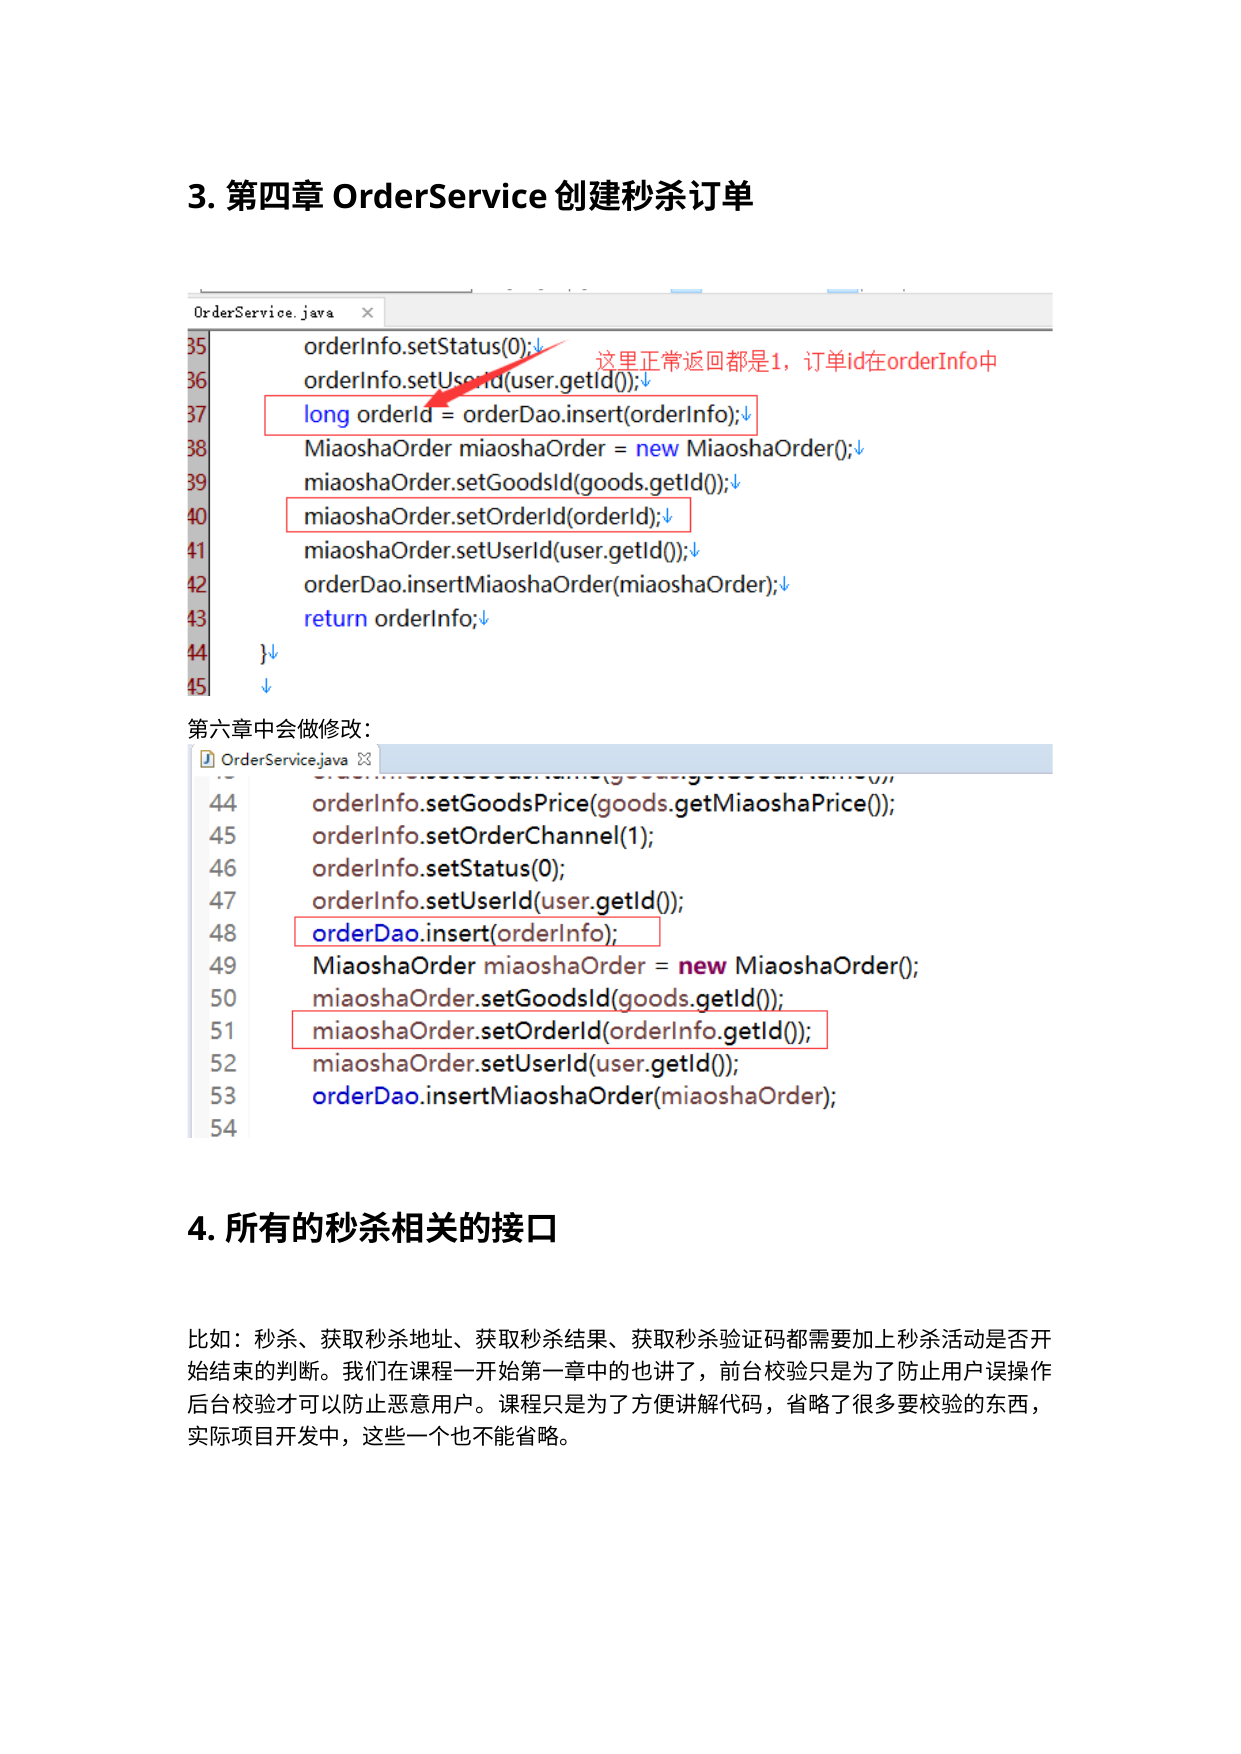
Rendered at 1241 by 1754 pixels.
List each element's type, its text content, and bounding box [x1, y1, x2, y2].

text 第六章中会做修改： [187, 712, 1053, 744]
subtitle 所有的秒杀相关的接口 [187, 1194, 1053, 1259]
picture [187, 744, 1053, 1138]
text 比如：秒杀、获取秒杀地址、获取秒杀结果、获取秒杀验证码都需要加上秒杀活动是否开始结束的判断。我们在课程一开始第一章中的也讲了，前台校验只是为了防止用户误操作，后台校验才可以防止恶意用户。课程只是为了方便讲解代码，省略了很多要校验的东西，实际项目开发中，这些一个也不能省略。 [187, 1321, 1053, 1451]
subtitle 第四章OrderService创建秒杀订单 [187, 162, 1053, 227]
picture [187, 289, 1053, 696]
